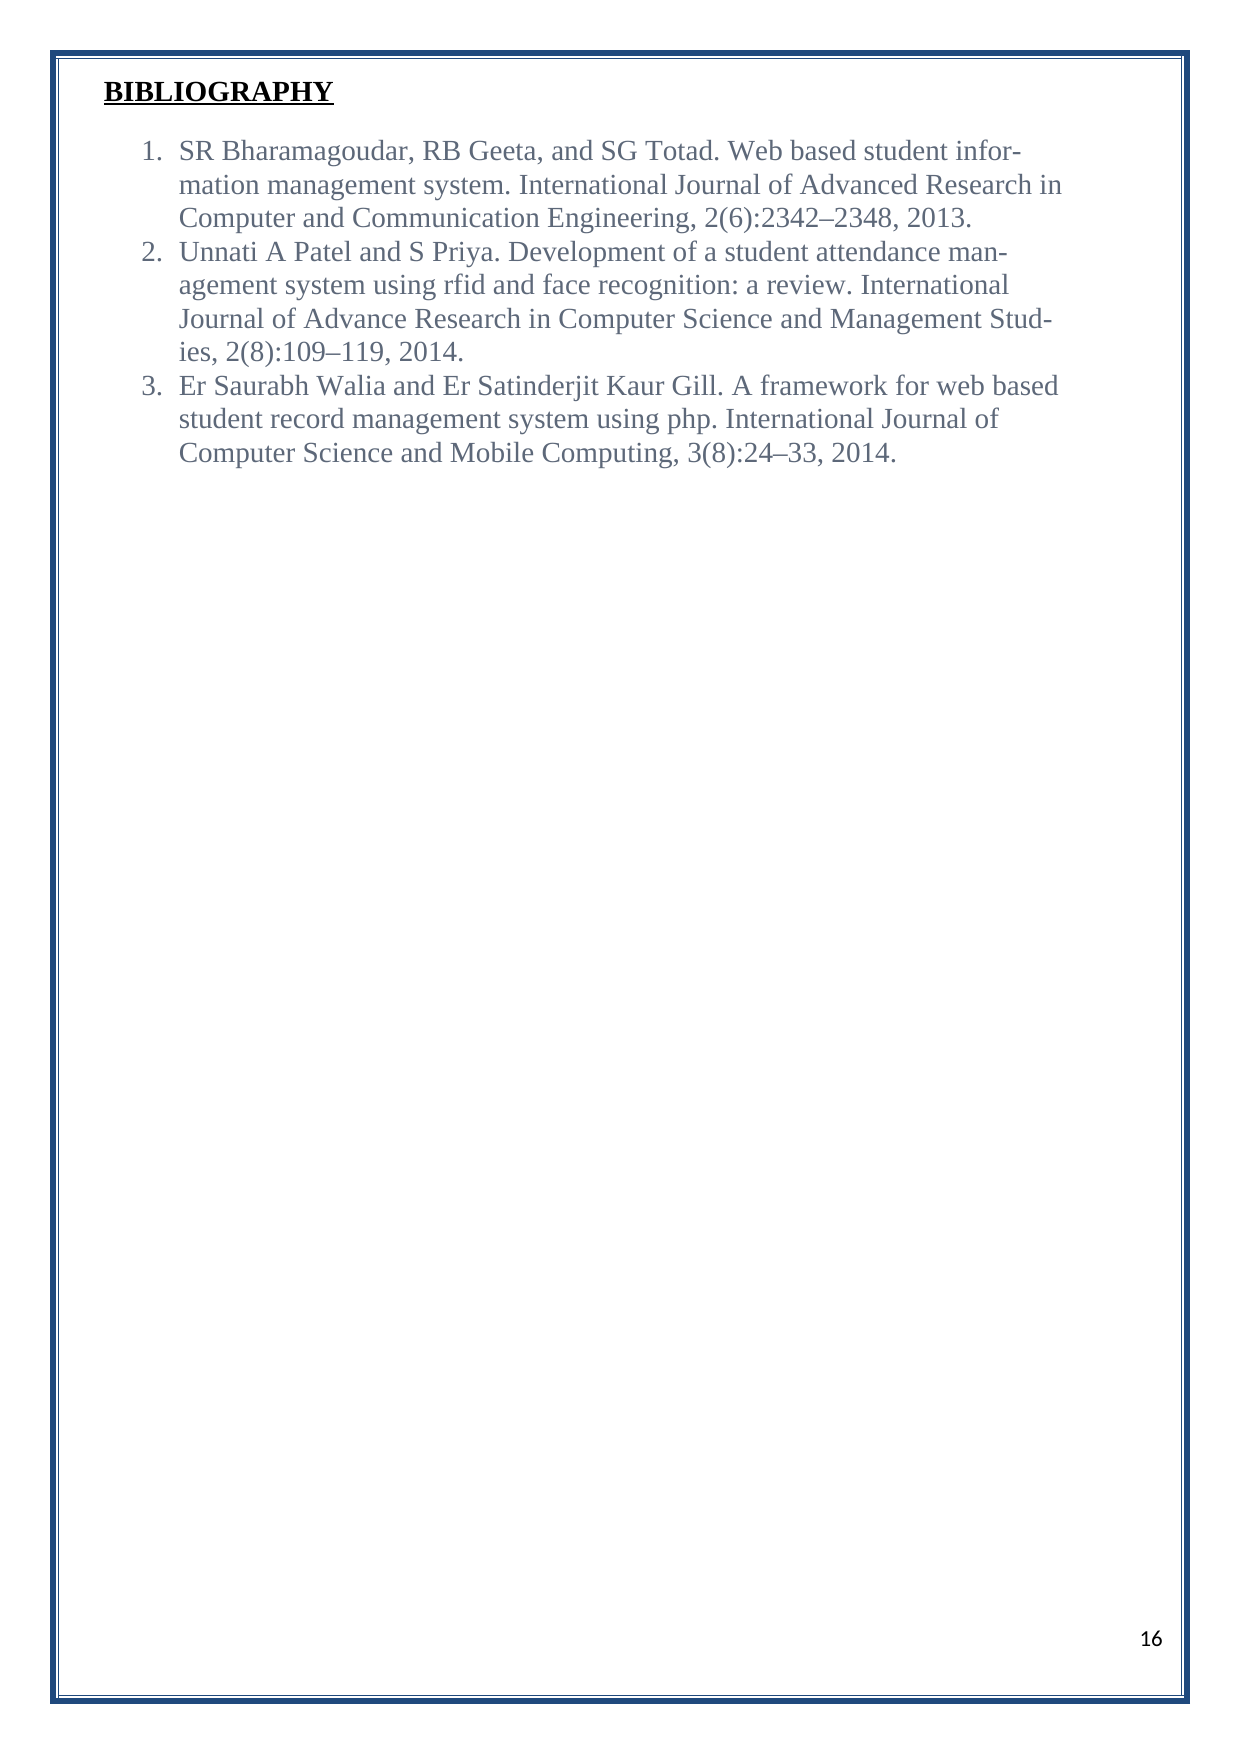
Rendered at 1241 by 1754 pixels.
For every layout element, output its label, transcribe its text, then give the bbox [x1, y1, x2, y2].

list Unnati A Patel and S Priya. Development of a student attendance man- agement system using rfid and face recognition: a review. International Journal of Advance Research in Computer Science and Management Stud- ies, 2(8):109–119, 2014. [141, 234, 1162, 368]
list SR Bharamagoudar, RB Geeta, and SG Totad. Web based student infor- mation management system. International Journal of Advanced Research in Computer and Communication Engineering, 2(6):2342–2348, 2013. [141, 133, 1162, 234]
list Er Saurabh Walia and Er Satinderjit Kaur Gill. A framework for web based student record management system using php. International Journal of Computer Science and Mobile Computing, 3(8):24–33, 2014. [141, 368, 1162, 469]
text BIBLIOGRAPHY [103, 74, 1162, 107]
